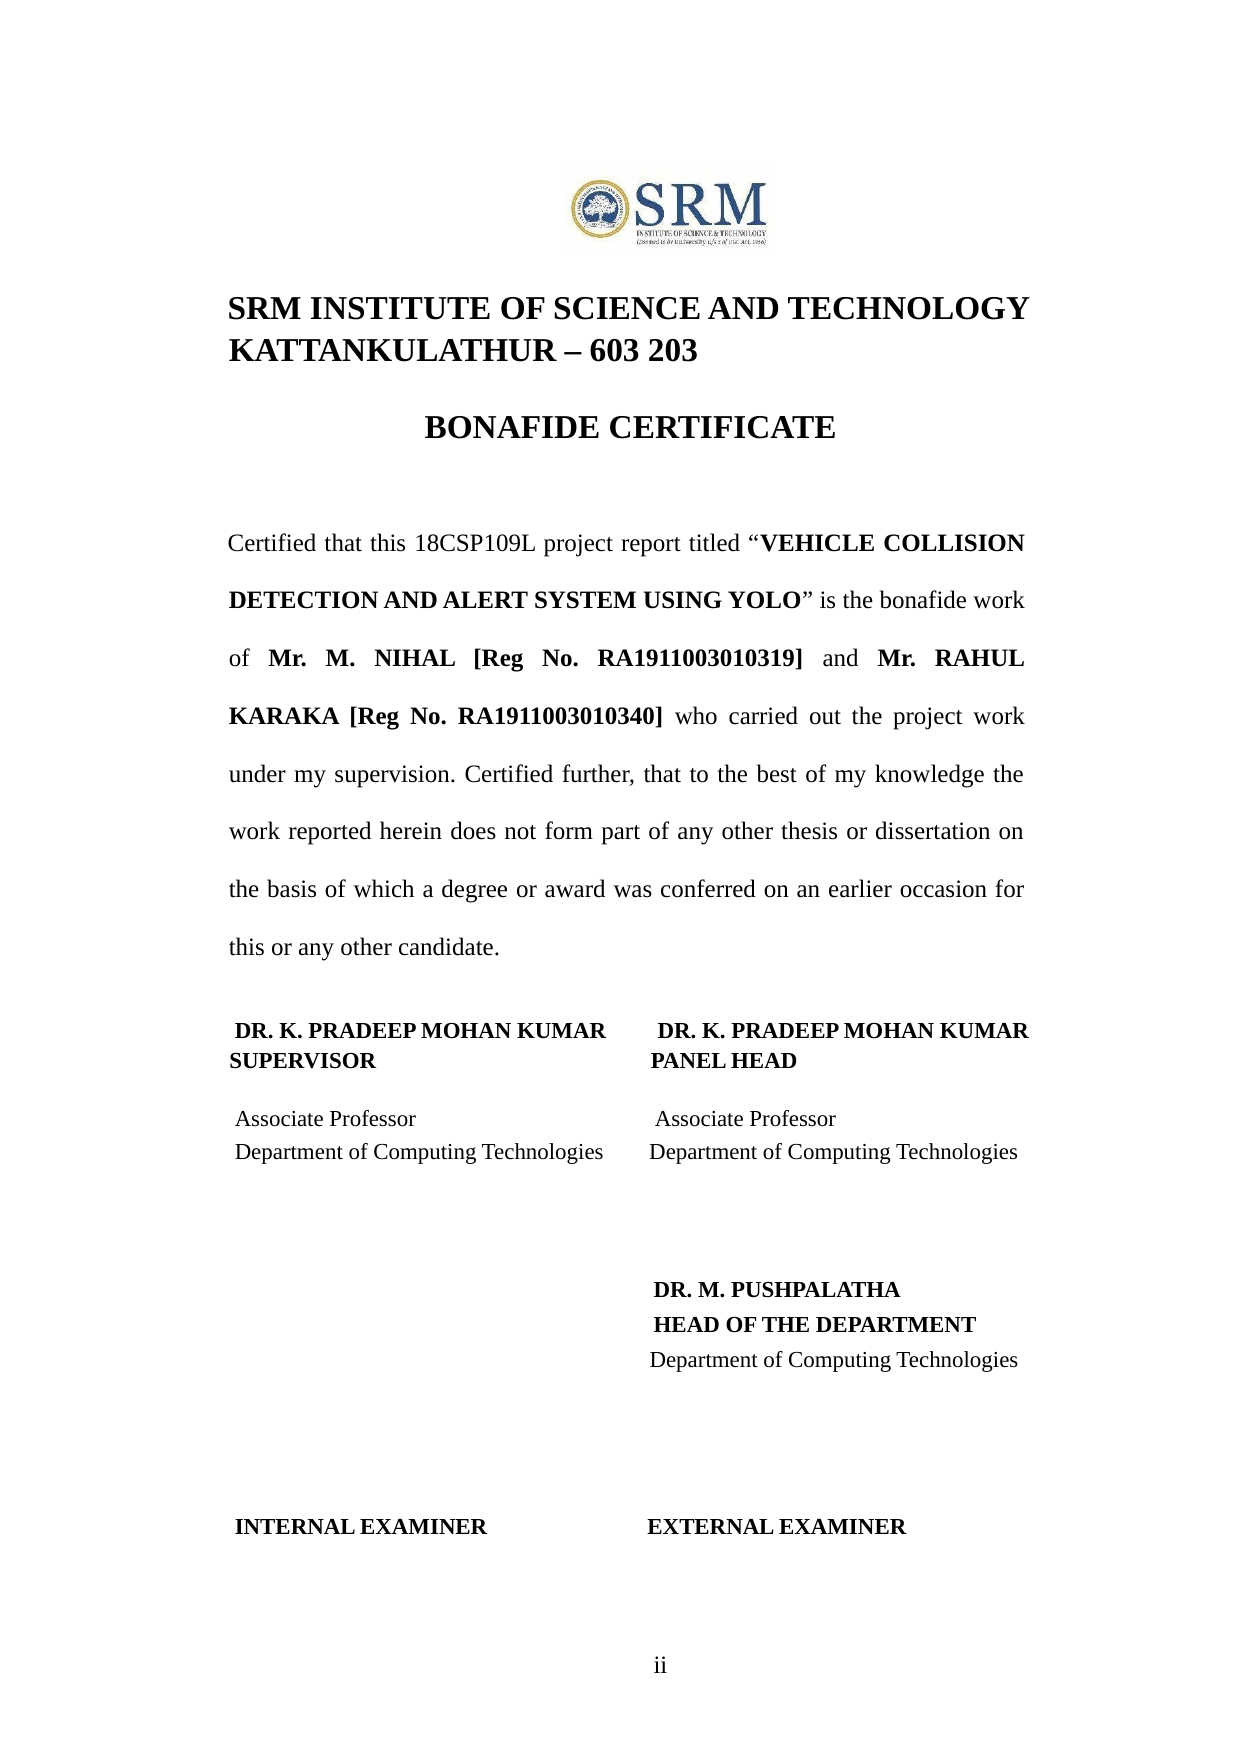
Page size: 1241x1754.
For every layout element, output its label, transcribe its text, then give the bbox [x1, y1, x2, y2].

subtitle BONAFIDE CERTIFICATE [230, 407, 1031, 446]
text Associate Professor Associate Professor [234, 1105, 1099, 1131]
text SRM INSTITUTE OF SCIENCE AND TECHNOLOGY KATTANKULATHUR – 603 203 [227, 288, 1099, 368]
text DR. M. PUSHPALATHA [648, 1276, 1099, 1302]
picture [565, 165, 773, 254]
text SUPERVISOR PANEL HEAD [229, 1048, 1099, 1074]
text INTERNAL EXAMINER EXTERNAL EXAMINER [234, 1513, 1099, 1539]
text DR. K. PRADEEP MOHAN KUMAR DR. K. PRADEEP MOHAN KUMAR [234, 1017, 1099, 1044]
text Department of Computing Technologies [229, 1346, 1018, 1372]
text HEAD OF THE DEPARTMENT [229, 1311, 976, 1337]
text Certified that this 18CSP109L project report titled “VEHICLE COLLISION DETECTION AND ALERT SYSTEM USING YOLO” is the bonafide work of Mr. M. NIHAL [Reg No. RA1911003010319] and Mr. RAHUL KARAKA [Reg No. RA1911003010340] who carried out the project work under my supervision. Certified further, that to the best of my knowledge the work reported herein does not form part of any other thesis or dissertation on the basis of which a degree or award was conferred on an earlier occasion for this or any other candidate. [227, 528, 1025, 961]
text Department of Computing Technologies Department of Computing Technologies [234, 1138, 1099, 1164]
